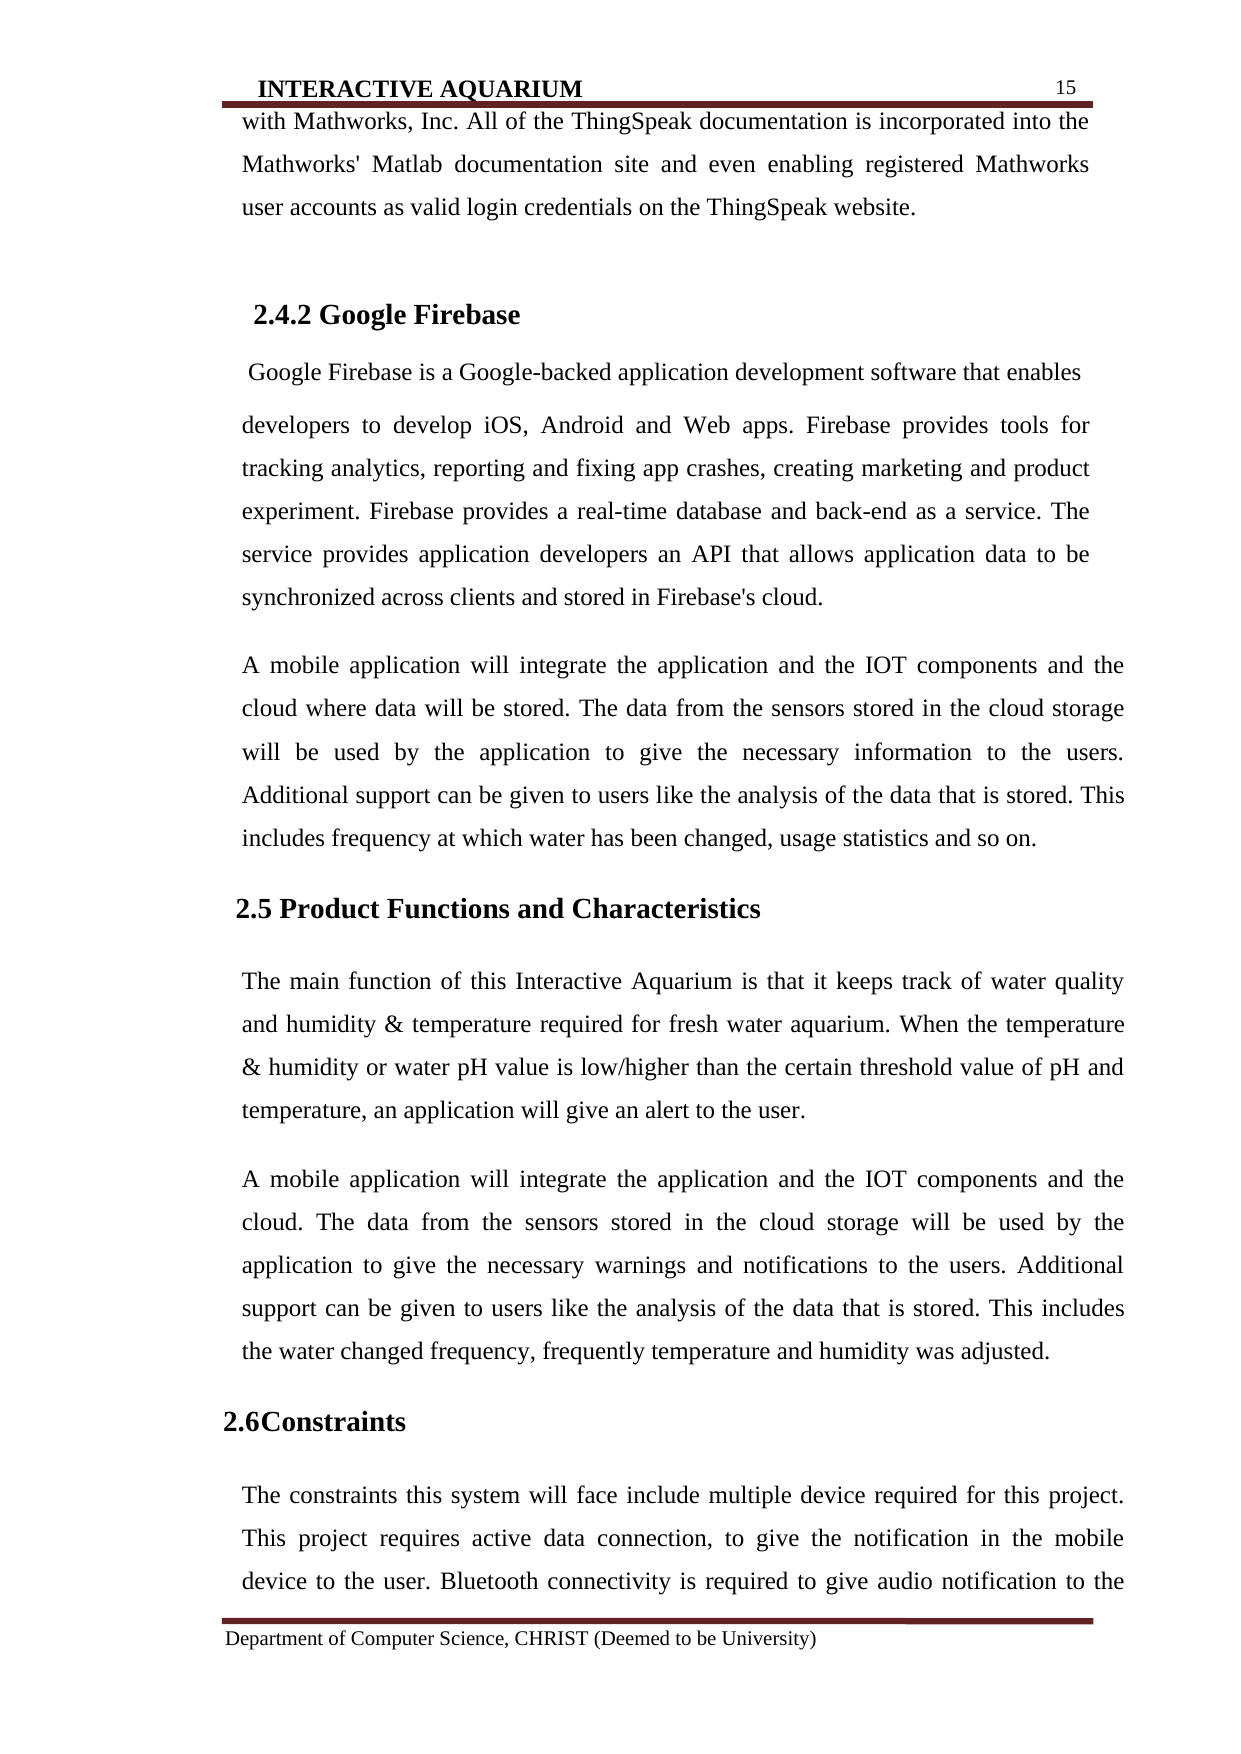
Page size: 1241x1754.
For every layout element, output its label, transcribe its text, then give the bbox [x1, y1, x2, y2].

text The main function of this Interactive Aquarium is that it keeps track of water quality and humidity & temperature required for fresh water aquarium. When the temperature & humidity or water pH value is low/higher than the certain threshold value of pH and temperature, an application will give an alert to the user. [242, 966, 1126, 1124]
text 2.5 Product Functions and Characteristics [213, 891, 1126, 924]
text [242, 106, 1091, 221]
text developers to develop iOS, Android and Web apps. Firebase provides tools for tracking analytics, reporting and fixing app crashes, creating marketing and product experiment. Firebase provides a real-time database and back-end as a service. The service provides application developers an API that allows application data to be synchronized across clients and stored in Firebase's cloud. [242, 410, 1091, 611]
text 2.4.2 Google Firebase [217, 297, 1091, 331]
text Google Firebase is a Google-backed application development software that enables [217, 357, 1091, 386]
text A mobile application will integrate the application and the IOT components and the cloud where data will be stored. The data from the sensors stored in the cloud storage will be used by the application to give the necessary information to the users. Additional support can be given to users like the analysis of the data that is stored. This includes frequency at which water has been changed, usage statistics and so on. [242, 650, 1126, 852]
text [242, 1480, 1126, 1595]
text A mobile application will integrate the application and the IOT components and the cloud. The data from the sensors stored in the cloud storage will be used by the application to give the necessary warnings and notifications to the users. Additional support can be given to users like the analysis of the data that is stored. This includes the water changed frequency, frequently temperature and humidity was adjusted. [242, 1164, 1126, 1365]
list Constraints [223, 1404, 1126, 1438]
